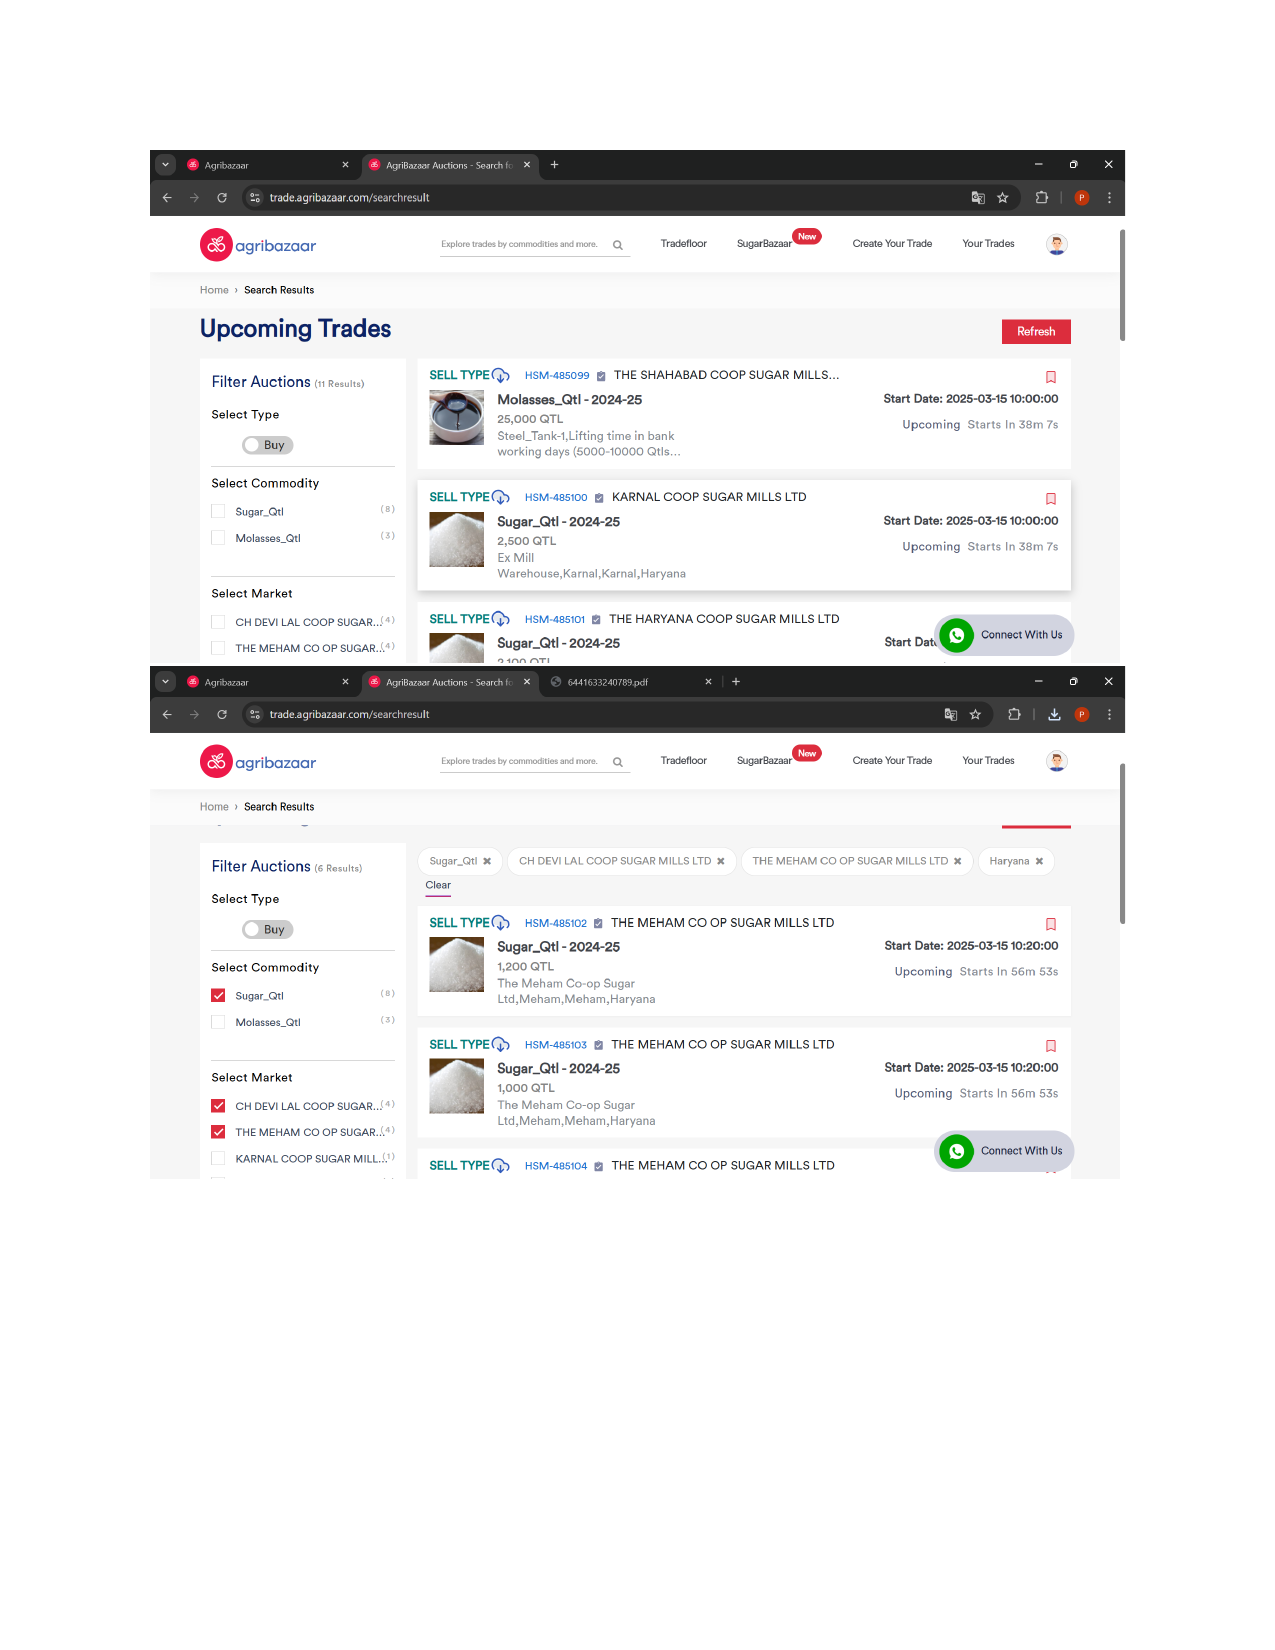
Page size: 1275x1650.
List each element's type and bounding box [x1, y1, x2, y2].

picture [150, 666, 1125, 1179]
picture [150, 150, 1125, 663]
